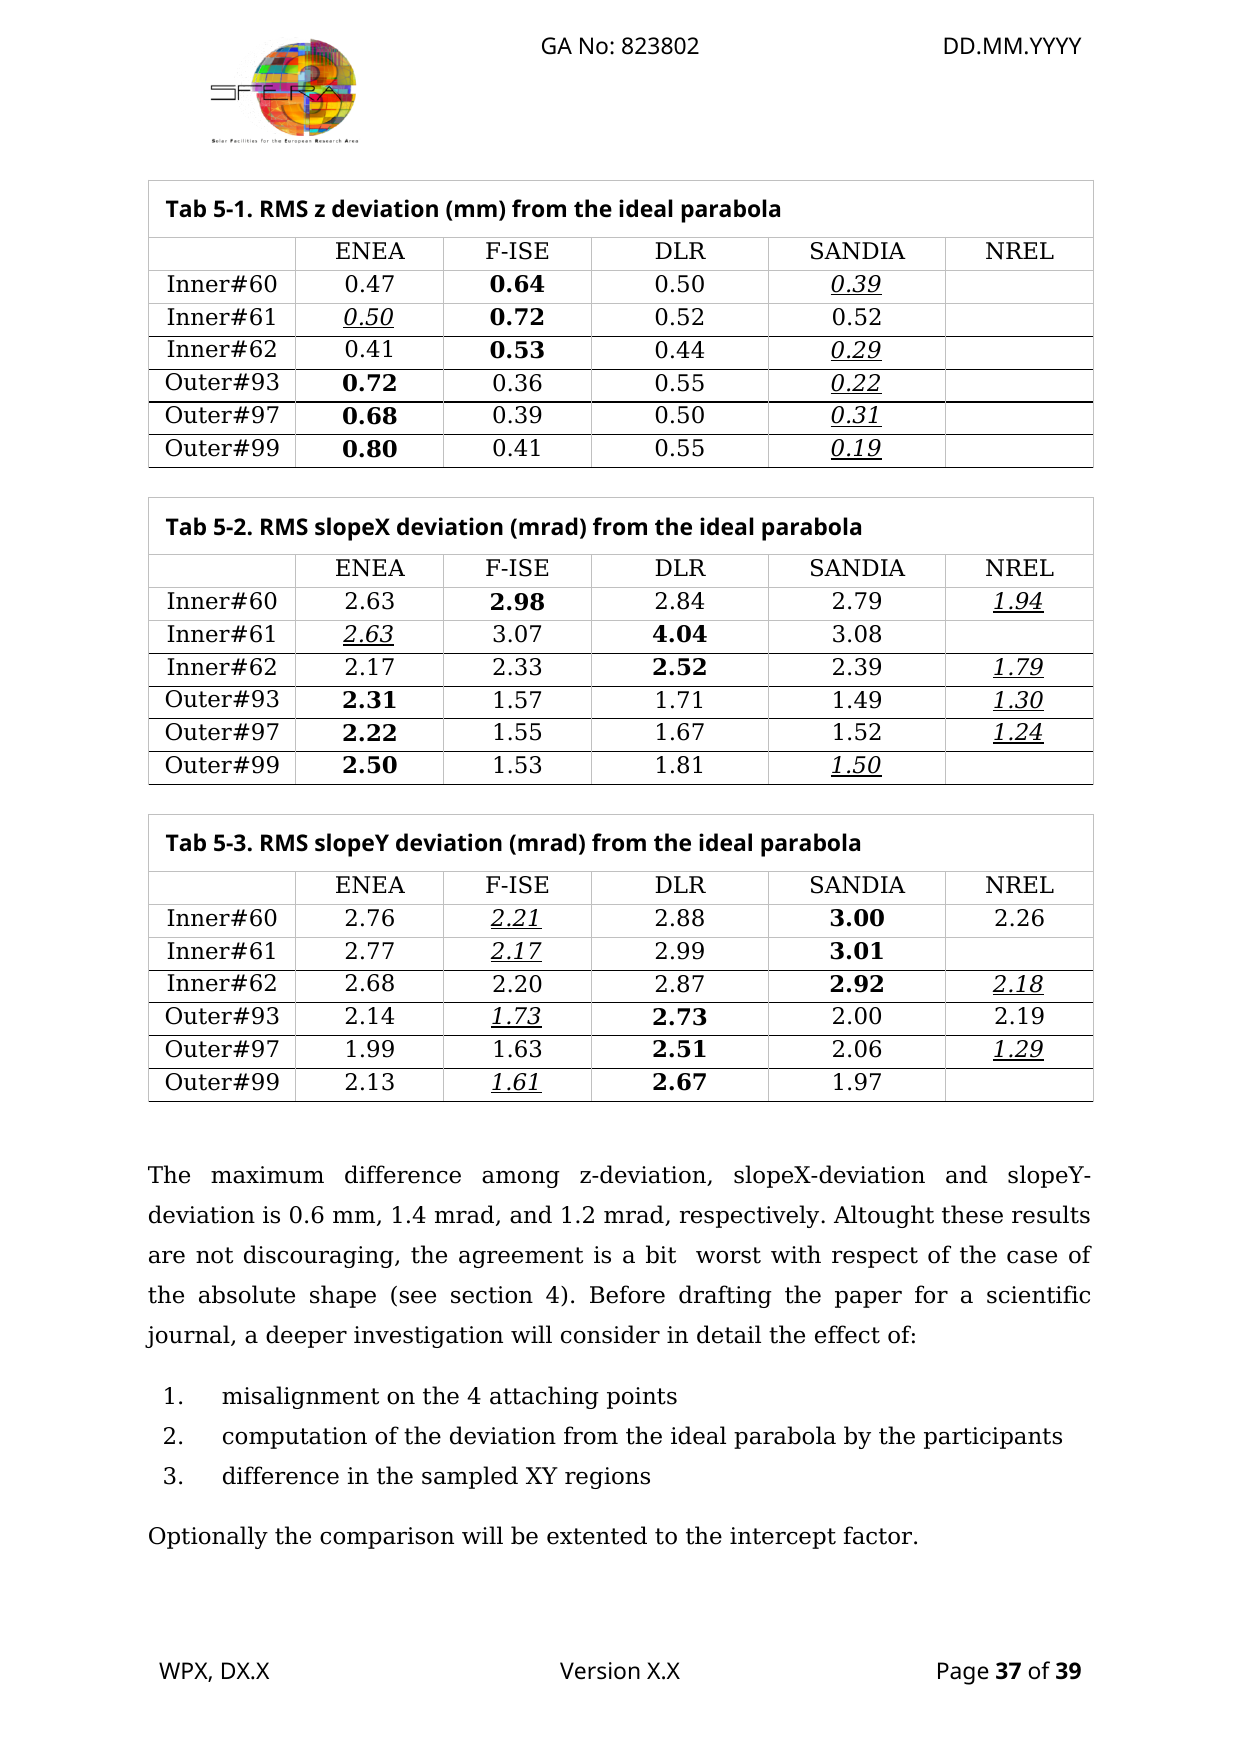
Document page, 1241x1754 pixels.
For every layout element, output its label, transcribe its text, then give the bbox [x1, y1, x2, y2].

table_cell 0.55 [592, 435, 768, 467]
table_cell [946, 435, 1093, 467]
table_cell 0.64 [444, 271, 591, 303]
table_cell 3.07 [444, 621, 591, 653]
table_cell [149, 238, 295, 270]
table_cell 0.72 [296, 370, 443, 401]
table_cell 2.20 [444, 971, 591, 1002]
table_cell 1.55 [444, 719, 591, 751]
text Optionally the comparison will be extented to the intercept factor. [148, 1523, 1092, 1550]
table_cell Inner#62 [149, 654, 295, 686]
table_cell 0.80 [296, 435, 443, 467]
table_cell 4.04 [592, 621, 768, 653]
table_cell Inner#61 [149, 938, 295, 969]
table_cell 2.73 [592, 1003, 768, 1035]
table_cell 0.29 [769, 337, 945, 368]
list difference in the sampled XY regions [184, 1463, 1092, 1489]
table_cell ENEA [296, 555, 443, 587]
table_cell 2.18 [946, 971, 1093, 1002]
table_cell 1.71 [592, 687, 768, 718]
table_cell 2.51 [592, 1036, 768, 1068]
table_cell 2.84 [592, 588, 768, 620]
table_cell 1.53 [444, 752, 591, 784]
table_cell [946, 752, 1093, 784]
table_cell 3.01 [769, 938, 945, 969]
table_cell F-ISE [444, 872, 591, 904]
table_cell 1.49 [769, 687, 945, 718]
table_cell 2.17 [444, 938, 591, 969]
table_cell 2.26 [946, 905, 1093, 937]
table_cell 0.52 [592, 304, 768, 336]
table_cell 0.50 [296, 304, 443, 336]
table_cell 0.22 [769, 370, 945, 401]
table_cell 2.06 [769, 1036, 945, 1068]
table_cell [149, 555, 295, 587]
table_cell Outer#93 [149, 370, 295, 401]
table_cell 1.24 [946, 719, 1093, 751]
table_cell 2.33 [444, 654, 591, 686]
table_cell 0.55 [592, 370, 768, 401]
table_cell [946, 370, 1093, 401]
table_cell 2.19 [946, 1003, 1093, 1035]
table_cell 1.97 [769, 1069, 945, 1101]
table_cell 0.52 [769, 304, 945, 336]
table_cell 2.13 [296, 1069, 443, 1101]
table_cell [946, 271, 1093, 303]
table_cell 0.36 [444, 370, 591, 401]
table_cell 1.67 [592, 719, 768, 751]
table_cell 2.63 [296, 588, 443, 620]
table_cell NREL [946, 872, 1093, 904]
table_cell Outer#93 [149, 1003, 295, 1035]
table_cell 2.92 [769, 971, 945, 1002]
table_cell ENEA [296, 238, 443, 270]
table_cell 2.67 [592, 1069, 768, 1101]
table_cell [946, 938, 1093, 969]
table_cell 2.87 [592, 971, 768, 1002]
table_cell [946, 337, 1093, 368]
table_cell 0.47 [296, 271, 443, 303]
table_cell 2.39 [769, 654, 945, 686]
table_header Tab 5-2. RMS slopeX deviation (mrad) from the ideal parabola [149, 498, 1093, 554]
table_cell 0.19 [769, 435, 945, 467]
table_cell Inner#60 [149, 588, 295, 620]
table_cell 1.73 [444, 1003, 591, 1035]
table_cell 2.22 [296, 719, 443, 751]
table_cell 2.68 [296, 971, 443, 1002]
table_cell 1.50 [769, 752, 945, 784]
table_cell 0.72 [444, 304, 591, 336]
table_cell 0.50 [592, 403, 768, 434]
table_cell F-ISE [444, 555, 591, 587]
table_cell Outer#97 [149, 1036, 295, 1068]
table_cell 1.29 [946, 1036, 1093, 1068]
table_cell 1.61 [444, 1069, 591, 1101]
table_cell 2.31 [296, 687, 443, 718]
table_cell Inner#62 [149, 337, 295, 368]
table_cell Inner#61 [149, 304, 295, 336]
picture [158, 29, 413, 149]
table_cell 0.41 [296, 337, 443, 368]
table_cell SANDIA [769, 872, 945, 904]
table_cell [946, 1069, 1093, 1101]
table_cell 0.44 [592, 337, 768, 368]
table_cell 2.77 [296, 938, 443, 969]
table_cell Inner#61 [149, 621, 295, 653]
table_cell SANDIA [769, 555, 945, 587]
table_cell 2.79 [769, 588, 945, 620]
table_cell 2.50 [296, 752, 443, 784]
table_cell 2.99 [592, 938, 768, 969]
table_cell 2.21 [444, 905, 591, 937]
table_cell 0.50 [592, 271, 768, 303]
table_cell 1.99 [296, 1036, 443, 1068]
table_cell 2.88 [592, 905, 768, 937]
table_cell 2.14 [296, 1003, 443, 1035]
table_cell 1.63 [444, 1036, 591, 1068]
table_cell DLR [592, 872, 768, 904]
table_cell Outer#99 [149, 1069, 295, 1101]
table_cell DLR [592, 555, 768, 587]
table_cell Outer#97 [149, 719, 295, 751]
table_header Tab 5-1. RMS z deviation (mm) from the ideal parabola [149, 181, 1093, 237]
table_cell 1.79 [946, 654, 1093, 686]
table_cell ENEA [296, 872, 443, 904]
table_cell 3.08 [769, 621, 945, 653]
table_cell 1.81 [592, 752, 768, 784]
table_cell DLR [592, 238, 768, 270]
table_cell [946, 621, 1093, 653]
table_cell Inner#62 [149, 971, 295, 1002]
text The maximum difference among z-deviation, slopeX-deviation and slopeY-deviation is 0.6 mm, 1.4 mrad, and 1.2 mrad, respectively. Altought these results are not discouraging, the agreement is a bit worst with respect of the case of the absolute shape (see section 4). Before drafting the paper for a scientific journal, a deeper investigation will consider in detail the effect of: [148, 1162, 1092, 1349]
table_cell 1.52 [769, 719, 945, 751]
table_cell Outer#99 [149, 752, 295, 784]
table_cell 0.68 [296, 403, 443, 434]
table_cell SANDIA [769, 238, 945, 270]
list misalignment on the 4 attaching points [184, 1383, 1092, 1409]
table_cell 0.39 [769, 271, 945, 303]
table_cell 2.63 [296, 621, 443, 653]
table_cell NREL [946, 555, 1093, 587]
table_cell 2.00 [769, 1003, 945, 1035]
table_cell 1.94 [946, 588, 1093, 620]
table_cell Outer#97 [149, 403, 295, 434]
table_cell [149, 872, 295, 904]
table_cell [946, 403, 1093, 434]
table_cell 2.76 [296, 905, 443, 937]
table_cell 3.00 [769, 905, 945, 937]
table_cell 0.39 [444, 403, 591, 434]
table_cell 0.53 [444, 337, 591, 368]
table_cell 2.52 [592, 654, 768, 686]
table_cell NREL [946, 238, 1093, 270]
table_cell Inner#60 [149, 271, 295, 303]
table_cell [946, 304, 1093, 336]
list computation of the deviation from the ideal parabola by the participants [184, 1423, 1092, 1449]
table_cell 2.98 [444, 588, 591, 620]
table_cell Outer#99 [149, 435, 295, 467]
table_cell 1.57 [444, 687, 591, 718]
table_cell 0.31 [769, 403, 945, 434]
table_cell 1.30 [946, 687, 1093, 718]
table_cell Inner#60 [149, 905, 295, 937]
table_cell Outer#93 [149, 687, 295, 718]
table_cell F-ISE [444, 238, 591, 270]
table_cell 0.41 [444, 435, 591, 467]
table_header Tab 5-3. RMS slopeY deviation (mrad) from the ideal parabola [149, 815, 1093, 871]
table_cell 2.17 [296, 654, 443, 686]
